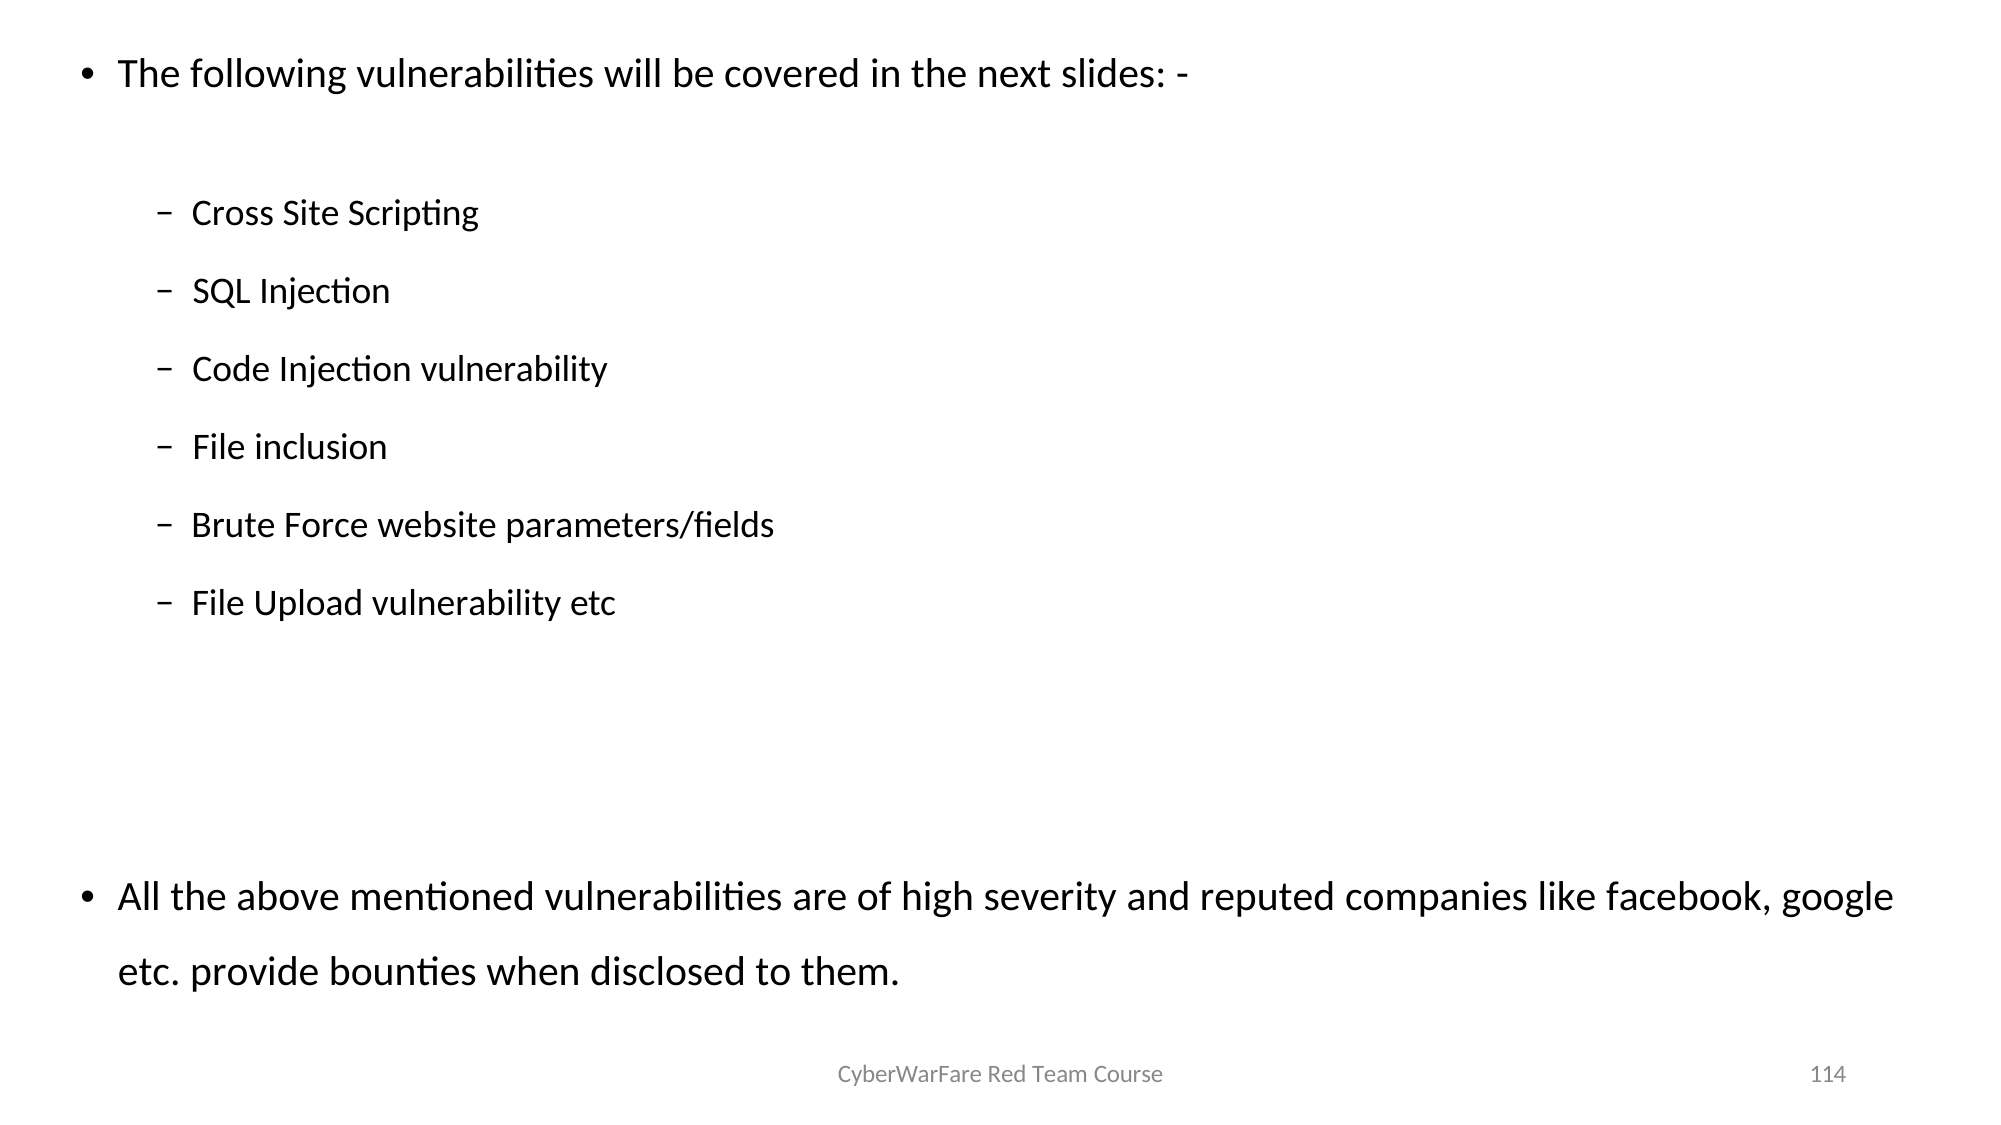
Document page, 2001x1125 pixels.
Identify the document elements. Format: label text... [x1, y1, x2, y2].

list All the above mentioned vulnerabilities are of high severity and reputed companies like facebook, google [80, 870, 2000, 921]
text − Cross Site Scripting [155, 189, 2000, 235]
text etc. provide bounties when disclosed to them. [118, 945, 2000, 996]
text − Brute Force website parameters/fields [155, 501, 2000, 547]
text − SQL Injection [155, 267, 2000, 313]
list The following vulnerabilities will be covered in the next slides: - [80, 47, 2000, 98]
text − File Upload vulnerability etc [155, 579, 2000, 625]
text − Code Injection vulnerability [155, 345, 2000, 391]
text − File inclusion [155, 423, 2000, 469]
